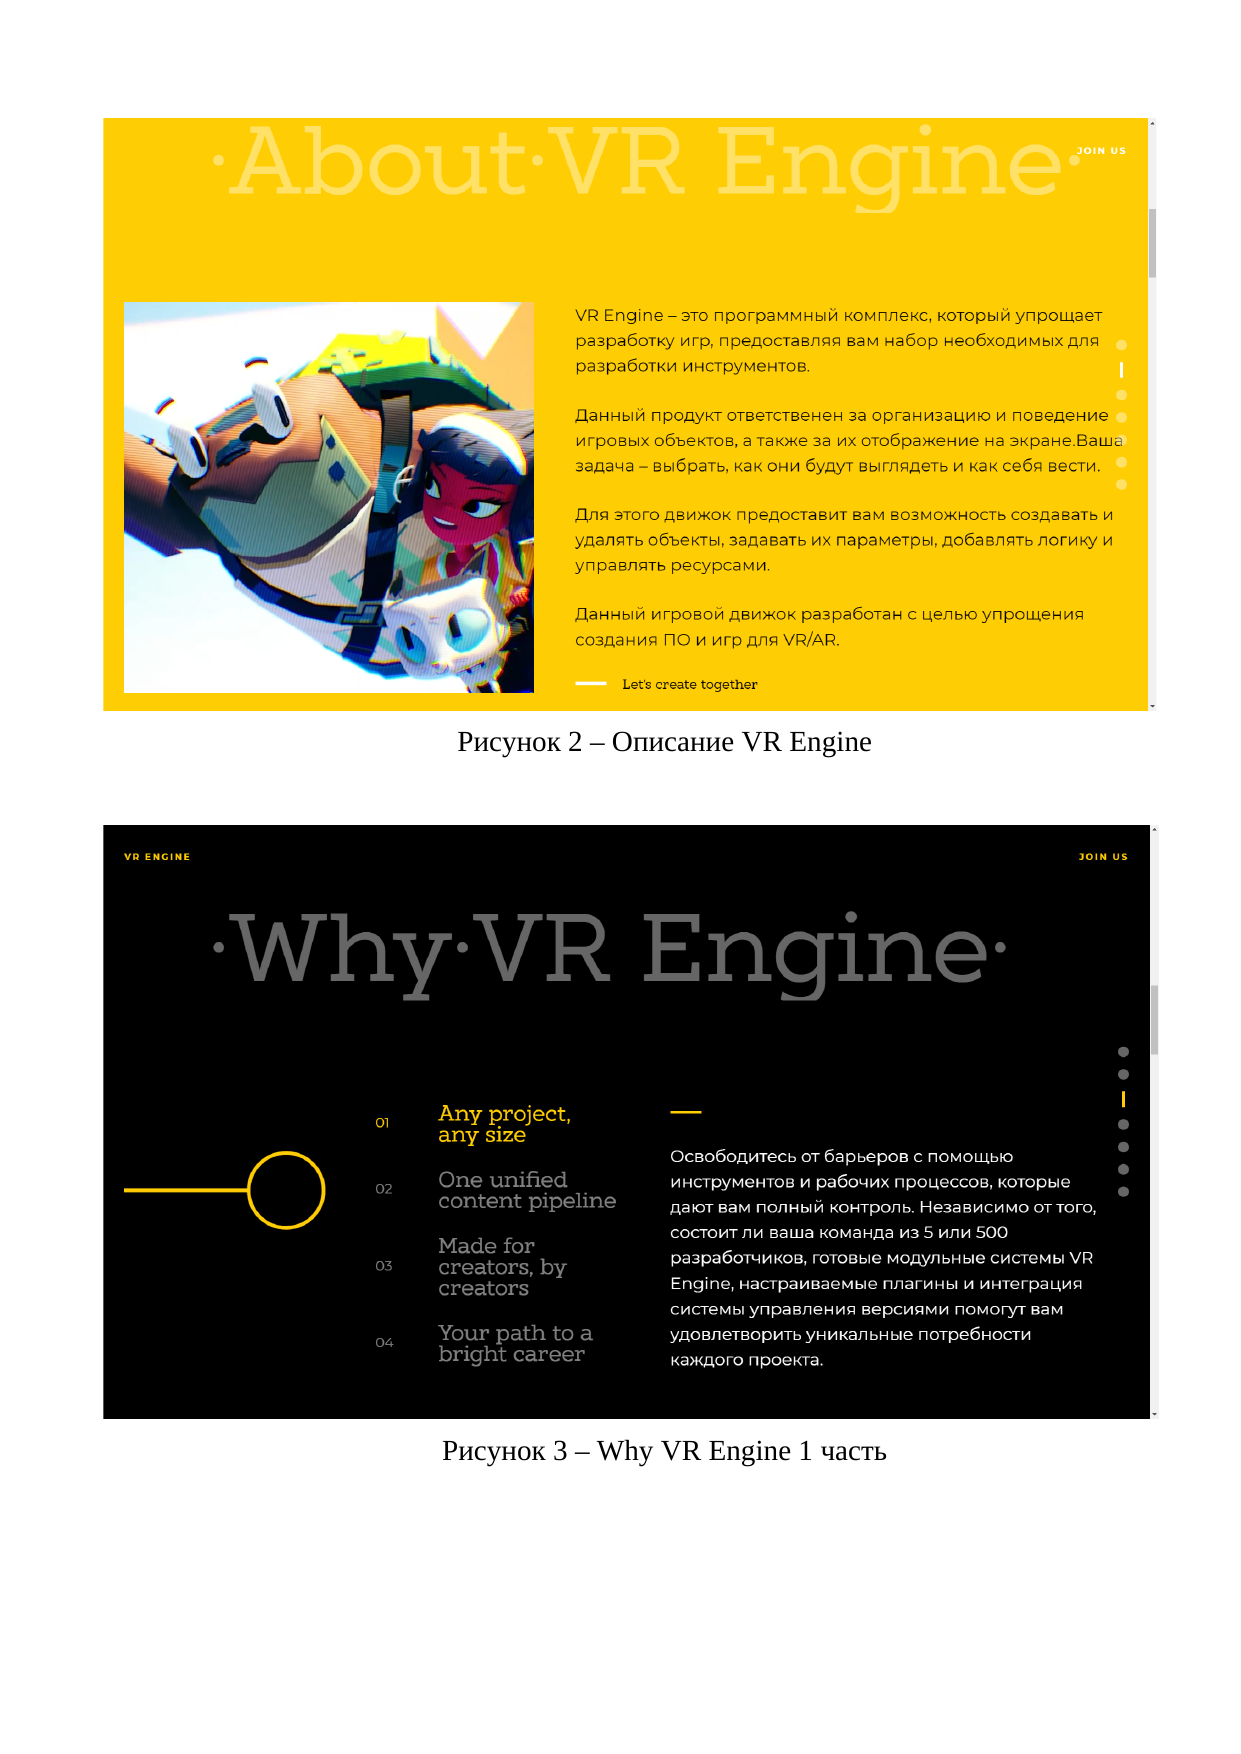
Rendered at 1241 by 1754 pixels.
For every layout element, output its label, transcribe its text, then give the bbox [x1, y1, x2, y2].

text Рисунок 3 – Why VR Engine 1 часть [177, 1433, 1152, 1466]
picture [103, 118, 1157, 711]
text Рисунок 2 – Описание VR Engine [177, 724, 1152, 758]
picture [103, 825, 1159, 1419]
